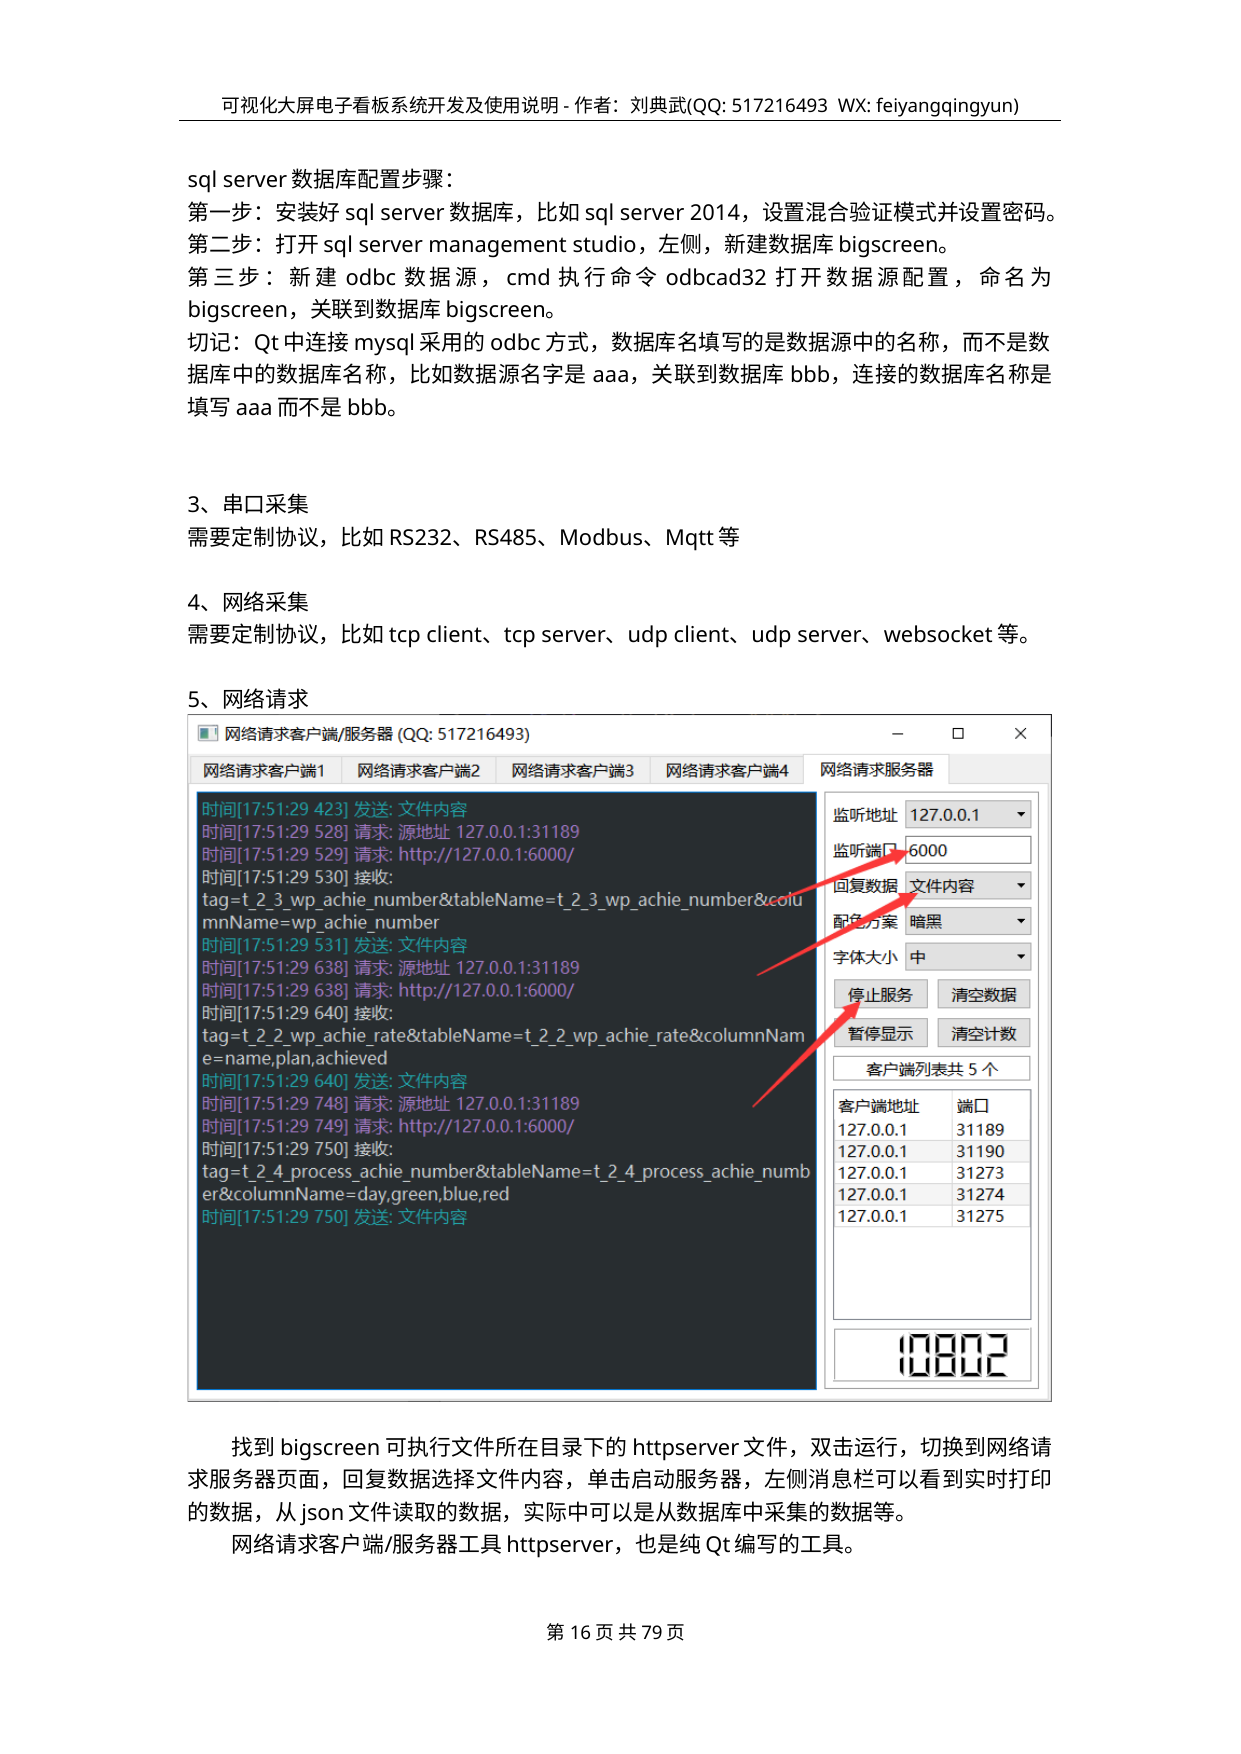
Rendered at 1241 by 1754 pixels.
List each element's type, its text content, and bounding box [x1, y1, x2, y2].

text 找到bigscreen可执行文件所在目录下的httpserver文件，双击运行，切换到网络请求服务器页面，回复数据选择文件内容，单击启动服务器，左侧消息栏可以看到实时打印的数据，从json文件读取的数据，实际中可以是从数据库中采集的数据等。 [187, 1429, 1053, 1527]
text 第一步：安装好sql server数据库，比如sql server 2014，设置混合验证模式并设置密码。 [187, 194, 1053, 227]
text 切记：Qt中连接mysql采用的odbc方式，数据库名填写的是数据源中的名称，而不是数据库中的数据库名称，比如数据源名字是aaa，关联到数据库bbb，连接的数据库名称是填写aaa而不是bbb。 [187, 324, 1053, 422]
text 需要定制协议，比如tcp client、tcp server、udp client、udp server、websocket等。 [187, 617, 1053, 649]
text 4、网络采集 [187, 584, 1053, 617]
picture [187, 714, 1052, 1402]
text 第二步：打开sql server management studio，左侧，新建数据库bigscreen。 [187, 227, 1053, 259]
text 第三步：新建odbc数据源，cmd执行命令odbcad32打开数据源配置，命名为bigscreen，关联到数据库bigscreen。 [187, 259, 1053, 324]
text 需要定制协议，比如RS232、RS485、Modbus、Mqtt等 [187, 519, 1053, 552]
text 3、串口采集 [187, 487, 1053, 519]
text 网络请求客户端/服务器工具httpserver，也是纯Qt编写的工具。 [187, 1527, 1053, 1559]
text 5、网络请求 [187, 682, 1053, 714]
text sql server数据库配置步骤： [187, 162, 1053, 194]
